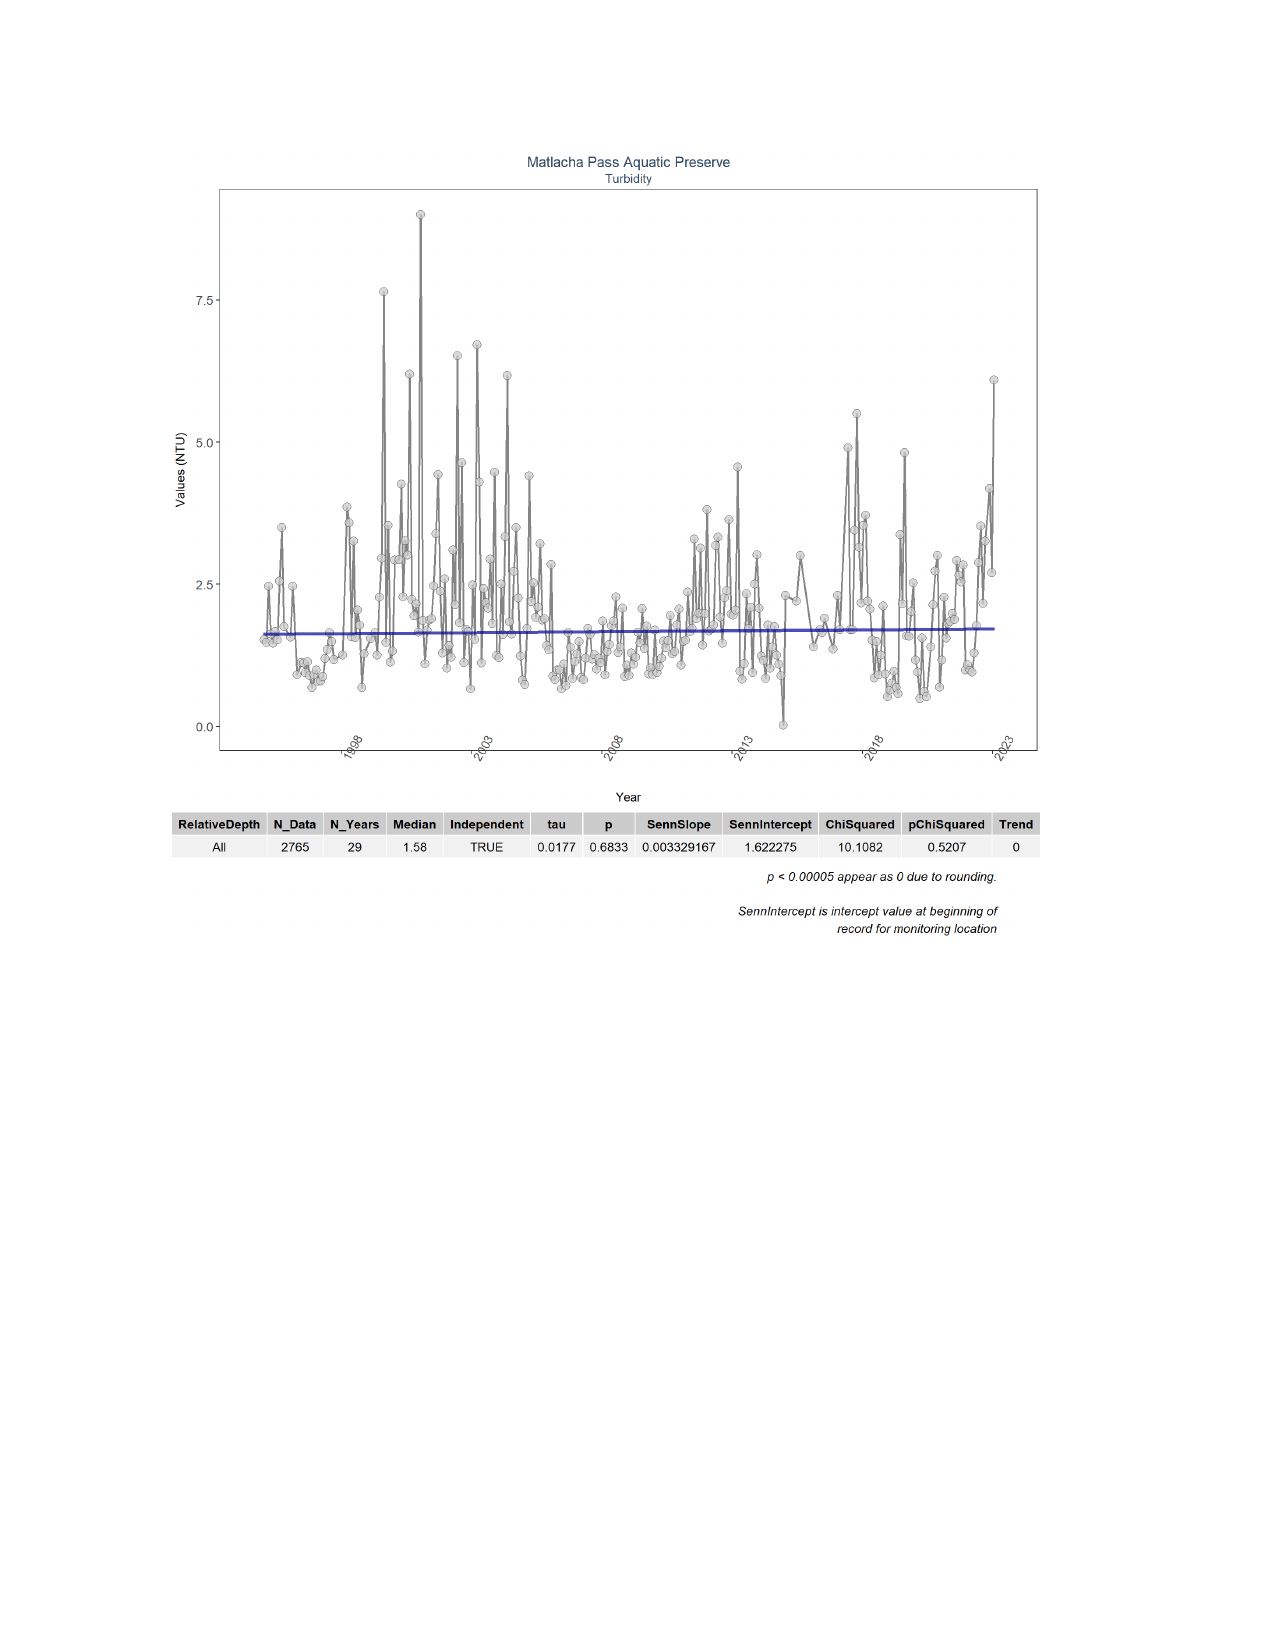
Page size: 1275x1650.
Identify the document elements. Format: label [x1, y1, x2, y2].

picture [168, 150, 1044, 938]
